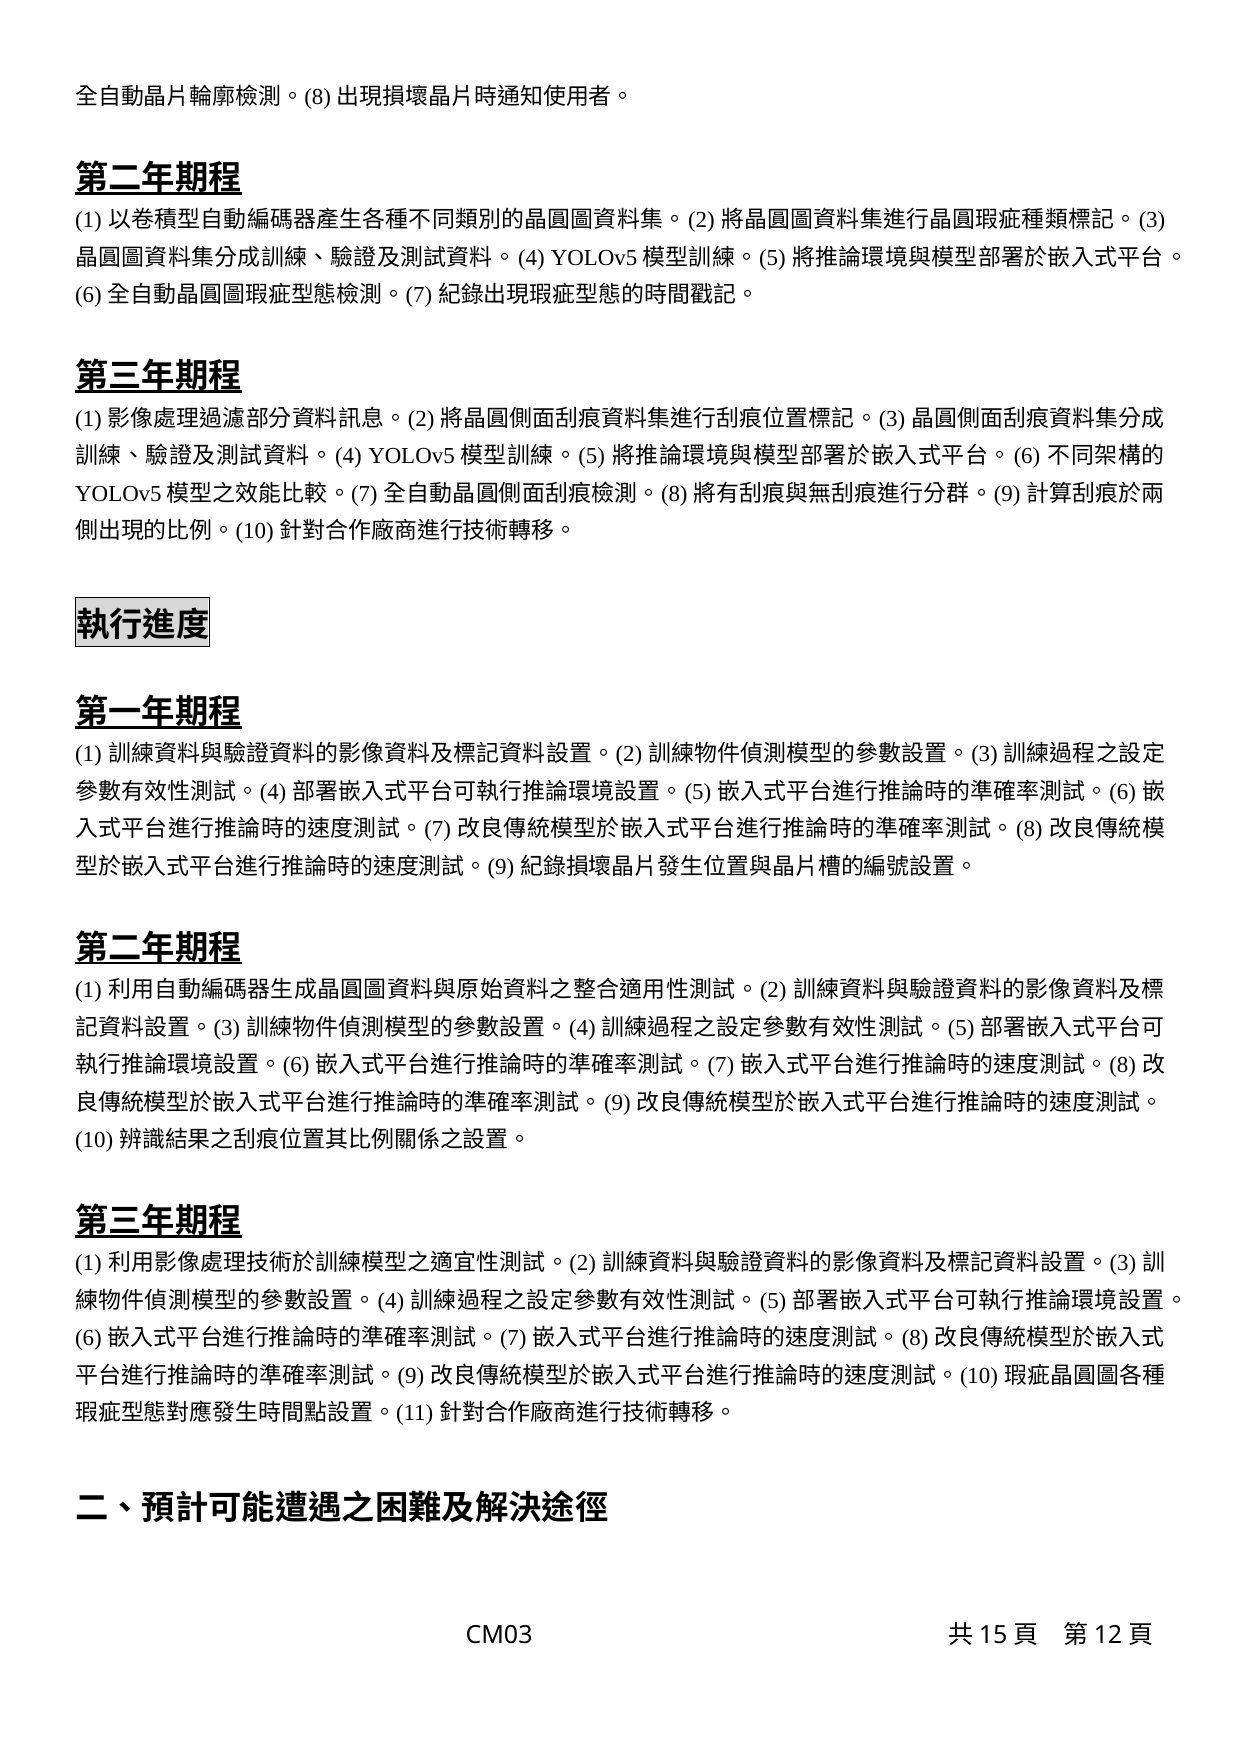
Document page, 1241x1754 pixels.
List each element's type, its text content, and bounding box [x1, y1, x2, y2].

text 執行進度 [75, 585, 1165, 660]
text 第二年期程 [75, 921, 1165, 969]
text 第二年期程 [75, 151, 1165, 199]
text (1) 影像處理過濾部分資料訊息。(2) 將晶圓側面刮痕資料集進行刮痕位置標記。(3) 晶圓側面刮痕資料集分成訓練、驗證及測試資料。(4) YOLOv5模型訓練。(5) 將推論環境與模型部署於嵌入式平台。(6) 不同架構的YOLOv5模型之效能比較。(7) 全自動晶圓側面刮痕檢測。(8) 將有刮痕與無刮痕進行分群。(9) 計算刮痕於兩側出現的比例。(10) 針對合作廠商進行技術轉移。 [75, 397, 1165, 547]
text 第一年期程 [75, 685, 1165, 733]
text 全自動晶片輪廓檢測。(8) 出現損壞晶片時通知使用者。 [75, 76, 1165, 113]
text 第三年期程 [75, 1194, 1165, 1242]
text 第三年期程 [75, 349, 1165, 397]
text (1) 以卷積型自動編碼器產生各種不同類別的晶圓圖資料集。(2) 將晶圓圖資料集進行晶圓瑕疵種類標記。(3) 晶圓圖資料集分成訓練、驗證及測試資料。(4) YOLOv5模型訓練。(5) 將推論環境與模型部署於嵌入式平台。(6) 全自動晶圓圖瑕疵型態檢測。(7) 紀錄出現瑕疵型態的時間戳記。 [75, 199, 1165, 312]
list (1) 利用自動編碼器生成晶圓圖資料與原始資料之整合適用性測試。(2) 訓練資料與驗證資料的影像資料及標記資料設置。(3) 訓練物件偵測模型的參數設置。(4) 訓練過程之設定參數有效性測試。(5) 部署嵌入式平台可執行推論環境設置。(6) 嵌入式平台進行推論時的準確率測試。(7) 嵌入式平台進行推論時的速度測試。(8) 改良傳統模型於嵌入式平台進行推論時的準確率測試。(9) 改良傳統模型於嵌入式平台進行推論時的速度測試。(10) 辨識結果之刮痕位置其比例關係之設置。 [75, 969, 1165, 1156]
text (1) 利用影像處理技術於訓練模型之適宜性測試。(2) 訓練資料與驗證資料的影像資料及標記資料設置。(3) 訓練物件偵測模型的參數設置。(4) 訓練過程之設定參數有效性測試。(5) 部署嵌入式平台可執行推論環境設置。(6) 嵌入式平台進行推論時的準確率測試。(7) 嵌入式平台進行推論時的速度測試。(8) 改良傳統模型於嵌入式平台進行推論時的準確率測試。(9) 改良傳統模型於嵌入式平台進行推論時的速度測試。(10) 瑕疵晶圓圖各種瑕疵型態對應發生時間點設置。(11) 針對合作廠商進行技術轉移。 [75, 1242, 1165, 1430]
text 二、預計可能遭遇之困難及解決途徑 [75, 1467, 1165, 1542]
text (1) 訓練資料與驗證資料的影像資料及標記資料設置。(2) 訓練物件偵測模型的參數設置。(3) 訓練過程之設定參數有效性測試。(4) 部署嵌入式平台可執行推論環境設置。(5) 嵌入式平台進行推論時的準確率測試。(6) 嵌入式平台進行推論時的速度測試。(7) 改良傳統模型於嵌入式平台進行推論時的準確率測試。(8) 改良傳統模型於嵌入式平台進行推論時的速度測試。(9) 紀錄損壞晶片發生位置與晶片槽的編號設置。 [75, 733, 1165, 883]
